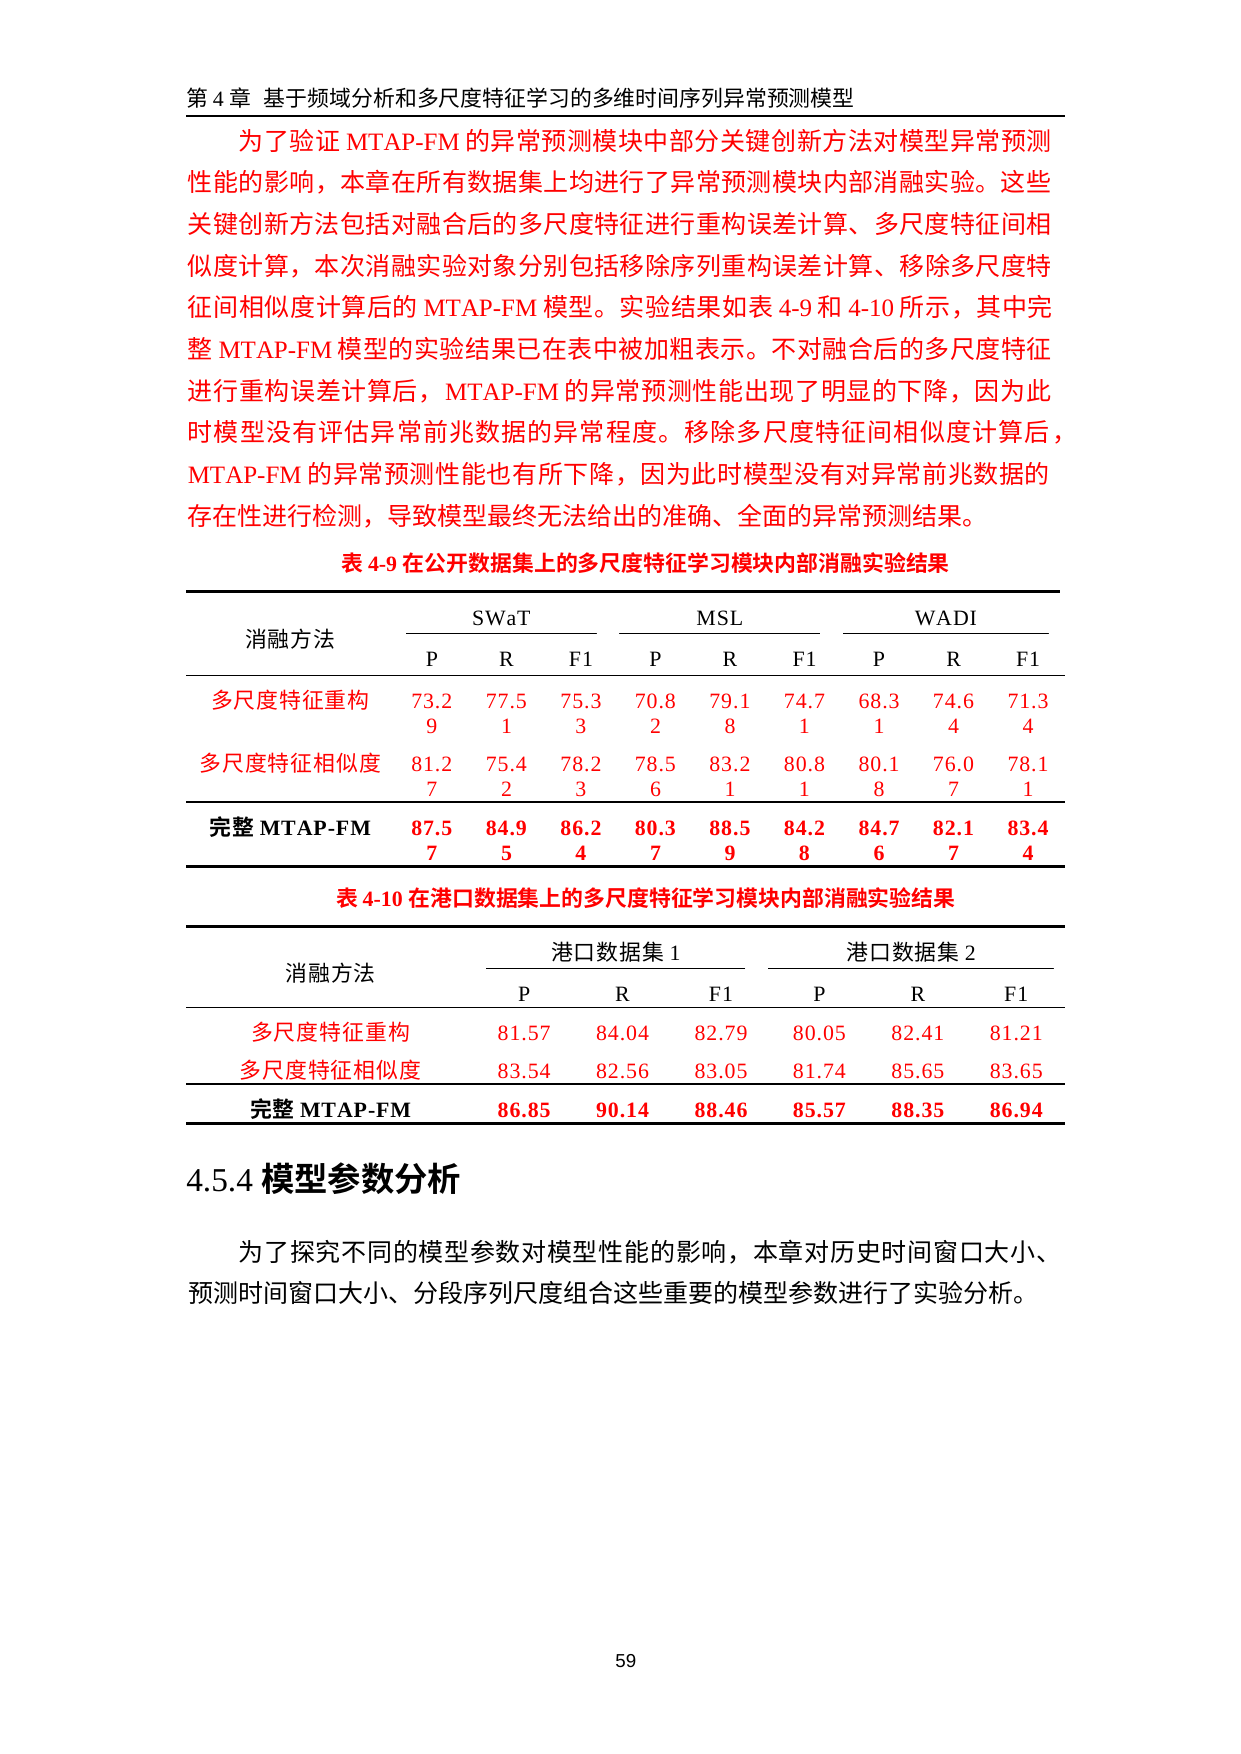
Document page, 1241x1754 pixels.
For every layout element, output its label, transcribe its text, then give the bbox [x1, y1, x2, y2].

table_header SWaT [394, 593, 608, 634]
table_cell 83.44 [991, 803, 1065, 865]
table_cell 86.24 [544, 803, 618, 865]
table_cell 88.46 [671, 1085, 770, 1122]
table_cell F1 [767, 634, 841, 674]
table_cell 80.37 [618, 803, 692, 865]
table_cell 80.81 [767, 739, 841, 801]
table_cell 86.85 [475, 1085, 573, 1122]
table_cell 82.41 [868, 1008, 967, 1046]
table_cell 84.04 [573, 1008, 671, 1046]
table_header 消融方法 [186, 928, 475, 1007]
table_cell R [469, 634, 543, 674]
table_cell F1 [544, 634, 618, 674]
table_cell 85.65 [868, 1046, 967, 1083]
table_cell 83.54 [475, 1046, 573, 1083]
table_cell 71.34 [991, 676, 1065, 738]
table_cell R [916, 634, 991, 674]
table_cell 82.17 [916, 803, 991, 865]
table_header 港口数据集2 [757, 928, 1065, 969]
table_cell 81.21 [967, 1008, 1065, 1046]
table_cell 80.18 [841, 739, 916, 801]
table_cell 88.59 [693, 803, 767, 865]
table_cell R [573, 969, 671, 1007]
table_cell 83.05 [671, 1046, 770, 1083]
table_cell 84.95 [469, 803, 543, 865]
table_cell 78.23 [544, 739, 618, 801]
table_cell P [475, 969, 573, 1007]
table_cell P [770, 969, 868, 1007]
table_cell 83.21 [693, 739, 767, 801]
table_cell 多尺度特征重构 [186, 676, 394, 738]
subtitle 模型参数分析 [186, 1152, 1065, 1201]
table_cell F1 [967, 969, 1065, 1007]
table_cell 74.71 [767, 676, 841, 738]
table_cell 68.31 [841, 676, 916, 738]
table_cell 75.33 [544, 676, 618, 738]
table_header 消融方法 [186, 593, 394, 674]
table_cell 90.14 [573, 1085, 671, 1122]
table_cell 88.35 [868, 1085, 967, 1122]
table_cell P [394, 634, 469, 674]
text 为了验证MTAP-FM的异常预测模块中部分关键创新方法对模型异常预测性能的影响，本章在所有数据集上均进行了异常预测模块内部消融实验。这些关键创新方法包括对融合后的多尺度特征进行重构误差计算、多尺度特征间相似度计算，本次消融实验对象分别包括移除序列重构误差计算、移除多尺度特征间相似度计算后的MTAP-FM模型。实验结果如表4-9和4-10所示，其中完整MTAP-FM模型的实验结果已在表中被加粗表示。不对融合后的多尺度特征进行重构误差计算后，MTAP-FM的异常预测性能出现了明显的下降，因为此时模型没有评估异常前兆数据的异常程度。移除多尺度特征间相似度计算后，MTAP-FM的异常预测性能也有所下降，因为此时模型没有对异常前兆数据的存在性进行检测，导致模型最终无法给出的准确、全面的异常预测结果。 [188, 117, 1053, 533]
table_cell 81.27 [394, 739, 469, 801]
table_cell 73.29 [394, 676, 469, 738]
table_header MSL [608, 593, 831, 634]
table_cell 81.57 [475, 1008, 573, 1046]
table_cell 86.94 [967, 1085, 1065, 1122]
table_cell F1 [671, 969, 770, 1007]
table_cell 75.42 [469, 739, 543, 801]
text 表4-9 在公开数据集上的多尺度特征学习模块内部消融实验结果 [188, 546, 1053, 577]
table_cell 85.57 [770, 1085, 868, 1122]
table_cell 多尺度特征相似度 [186, 739, 394, 801]
table_cell 完整MTAP-FM [186, 1085, 475, 1122]
table_header 港口数据集1 [475, 928, 757, 969]
table_cell 84.28 [767, 803, 841, 865]
table_cell 83.65 [967, 1046, 1065, 1083]
table_cell 79.18 [693, 676, 767, 738]
table_cell 78.11 [991, 739, 1065, 801]
table_cell 82.56 [573, 1046, 671, 1083]
table_cell 81.74 [770, 1046, 868, 1083]
text 表4-10 在港口数据集上的多尺度特征学习模块内部消融实验结果 [188, 881, 1053, 912]
text 为了探究不同的模型参数对模型性能的影响，本章对历史时间窗口大小、预测时间窗口大小、分段序列尺度组合这些重要的模型参数进行了实验分析。 [188, 1228, 1063, 1311]
table_cell 76.07 [916, 739, 991, 801]
table_header WADI [831, 593, 1060, 634]
table_cell 80.05 [770, 1008, 868, 1046]
table_cell 87.57 [394, 803, 469, 865]
table_cell R [693, 634, 767, 674]
table_cell 84.76 [841, 803, 916, 865]
table_cell 78.56 [618, 739, 692, 801]
table_cell 完整MTAP-FM [186, 803, 394, 865]
table_cell 82.79 [671, 1008, 770, 1046]
table_cell 多尺度特征相似度 [186, 1046, 475, 1083]
table_cell 多尺度特征重构 [186, 1008, 475, 1046]
table_cell F1 [991, 634, 1065, 674]
table_cell 74.64 [916, 676, 991, 738]
table_cell R [868, 969, 967, 1007]
table_cell P [841, 634, 916, 674]
table_cell 77.51 [469, 676, 543, 738]
table_cell 70.82 [618, 676, 692, 738]
table_cell P [618, 634, 692, 674]
